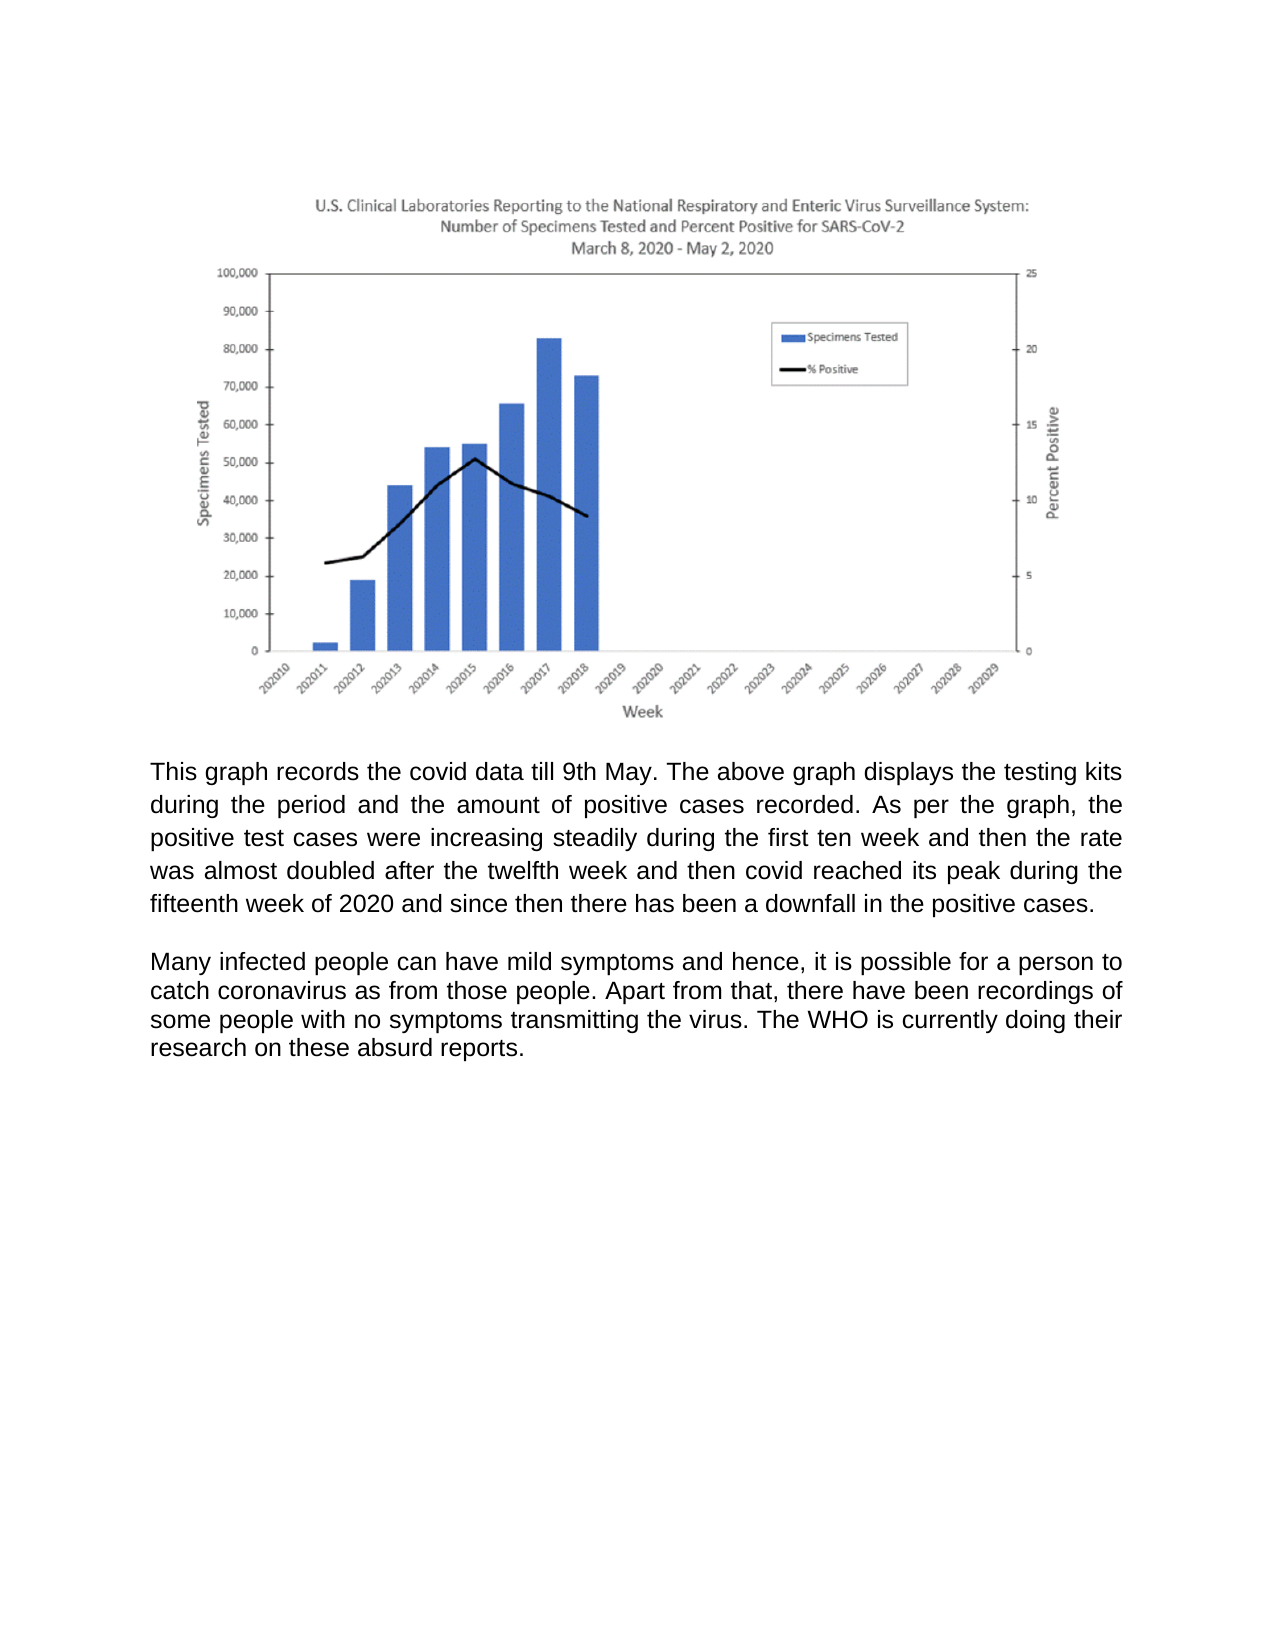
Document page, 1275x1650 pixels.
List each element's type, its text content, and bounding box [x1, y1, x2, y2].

text Many infected people can have mild symptoms and hence, it is possible for a person to catch coronavirus as from those people. Apart from that, there have been recordings of some people with no symptoms transmitting the virus. The WHO is currently doing their research on these absurd reports. [127, 947, 1148, 1062]
picture [150, 180, 1125, 729]
text This graph records the covid data till 9th May. The above graph displays the testing kits during the period and the amount of positive cases recorded. As per the graph, the positive test cases were increasing steadily during the first ten week and then the rate was almost doubled after the twelfth week and then covid reached its peak during the fifteenth week of 2020 and since then there has been a downfall in the positive cases. [127, 757, 1148, 918]
